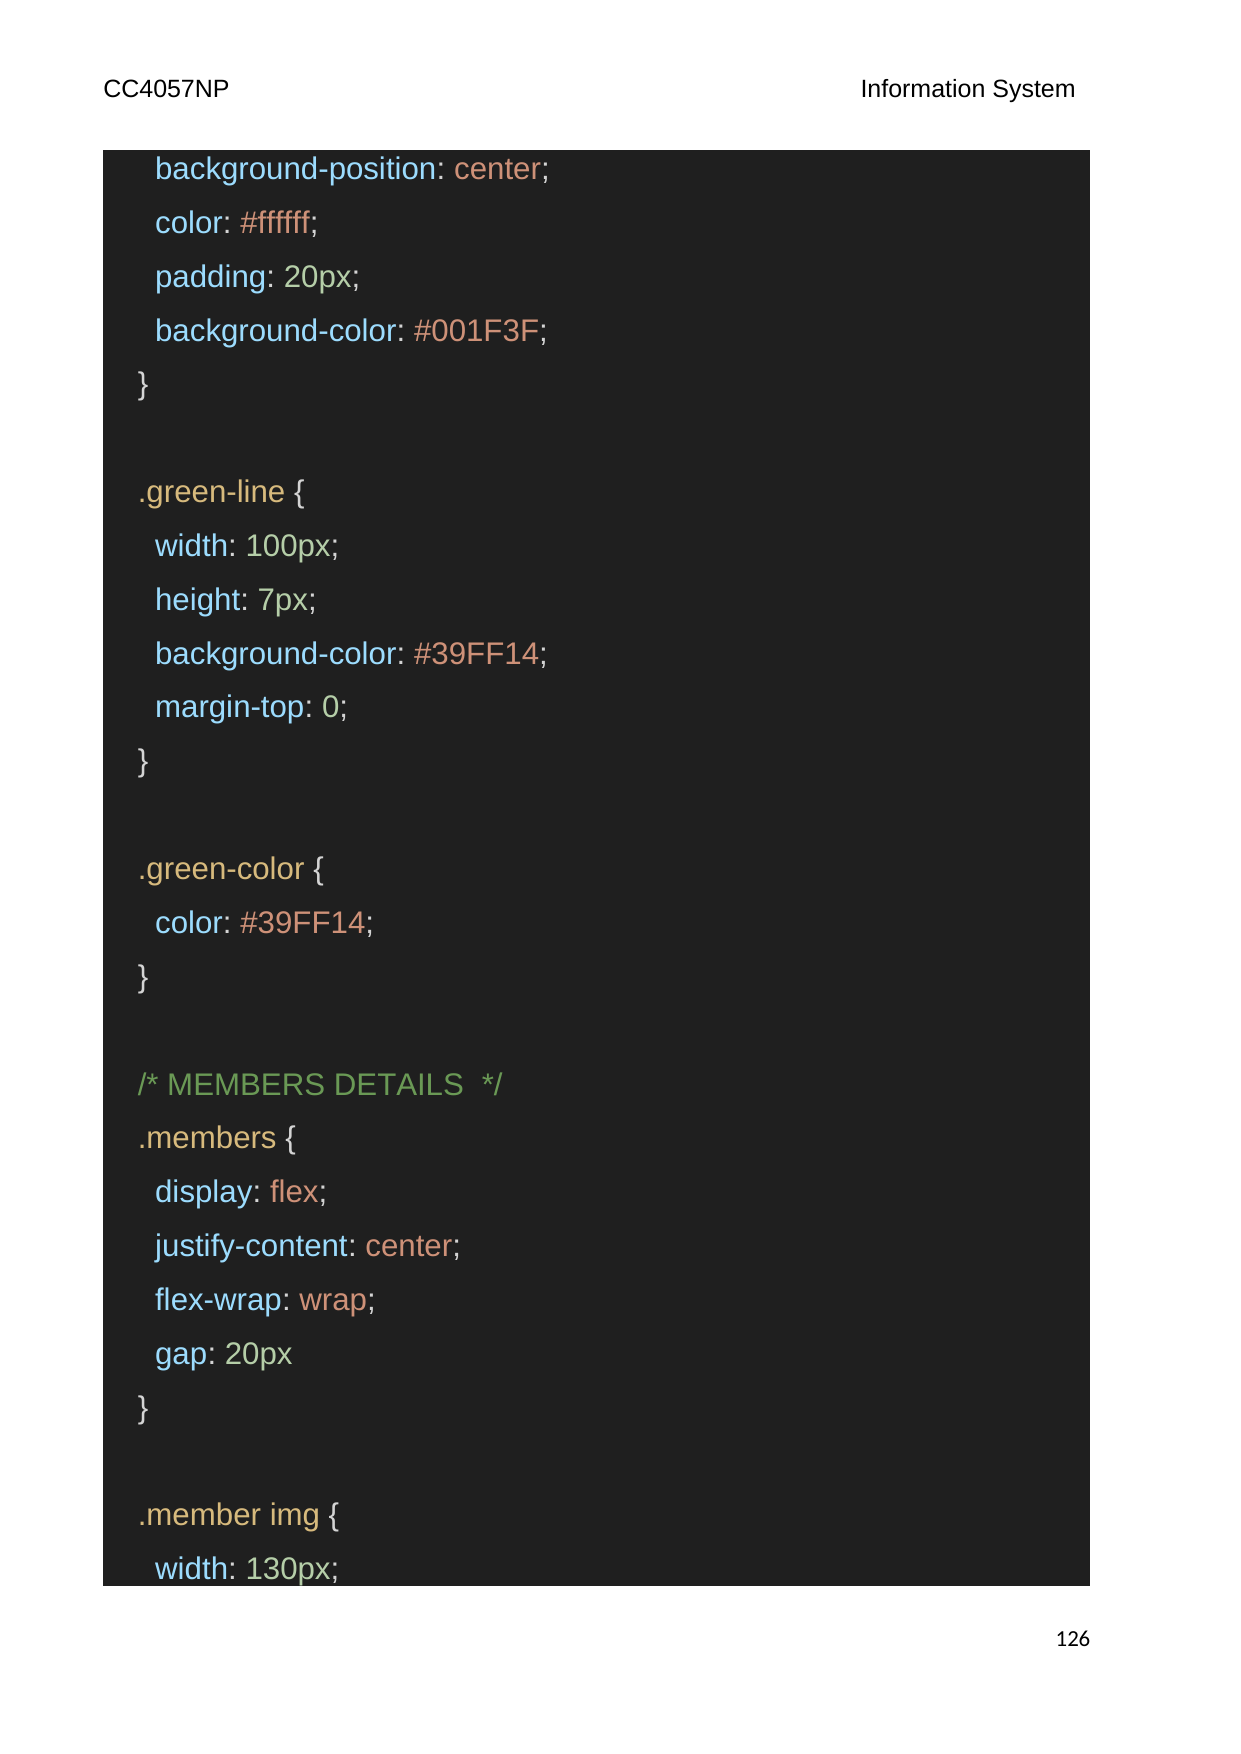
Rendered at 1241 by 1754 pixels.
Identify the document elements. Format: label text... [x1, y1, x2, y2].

text background-color: #39FF14; [103, 635, 1090, 671]
text width: 100px; [103, 527, 1090, 563]
text padding: 20px; [103, 258, 1090, 294]
text gap: 20px [103, 1335, 1090, 1371]
text color: #39FF14; [103, 904, 1090, 940]
text } [103, 958, 1090, 994]
text .members { [103, 1119, 1090, 1155]
text display: flex; [103, 1173, 1090, 1209]
text /* MEMBERS DETAILS */ [103, 1066, 1090, 1101]
text .member img { [103, 1496, 1090, 1532]
text width: 130px; [103, 1550, 1090, 1586]
text color: #ffffff; [103, 204, 1090, 240]
text flex-wrap: wrap; [103, 1281, 1090, 1317]
text margin-top: 0; [103, 688, 1090, 724]
text background-position: center; [103, 150, 1090, 186]
text } [103, 365, 1090, 401]
text justify-content: center; [103, 1227, 1090, 1263]
text height: 7px; [103, 581, 1090, 617]
text } [103, 1389, 1090, 1424]
text .green-line { [103, 473, 1090, 509]
text background-color: #001F3F; [103, 312, 1090, 347]
text .green-color { [103, 850, 1090, 886]
text } [103, 742, 1090, 778]
